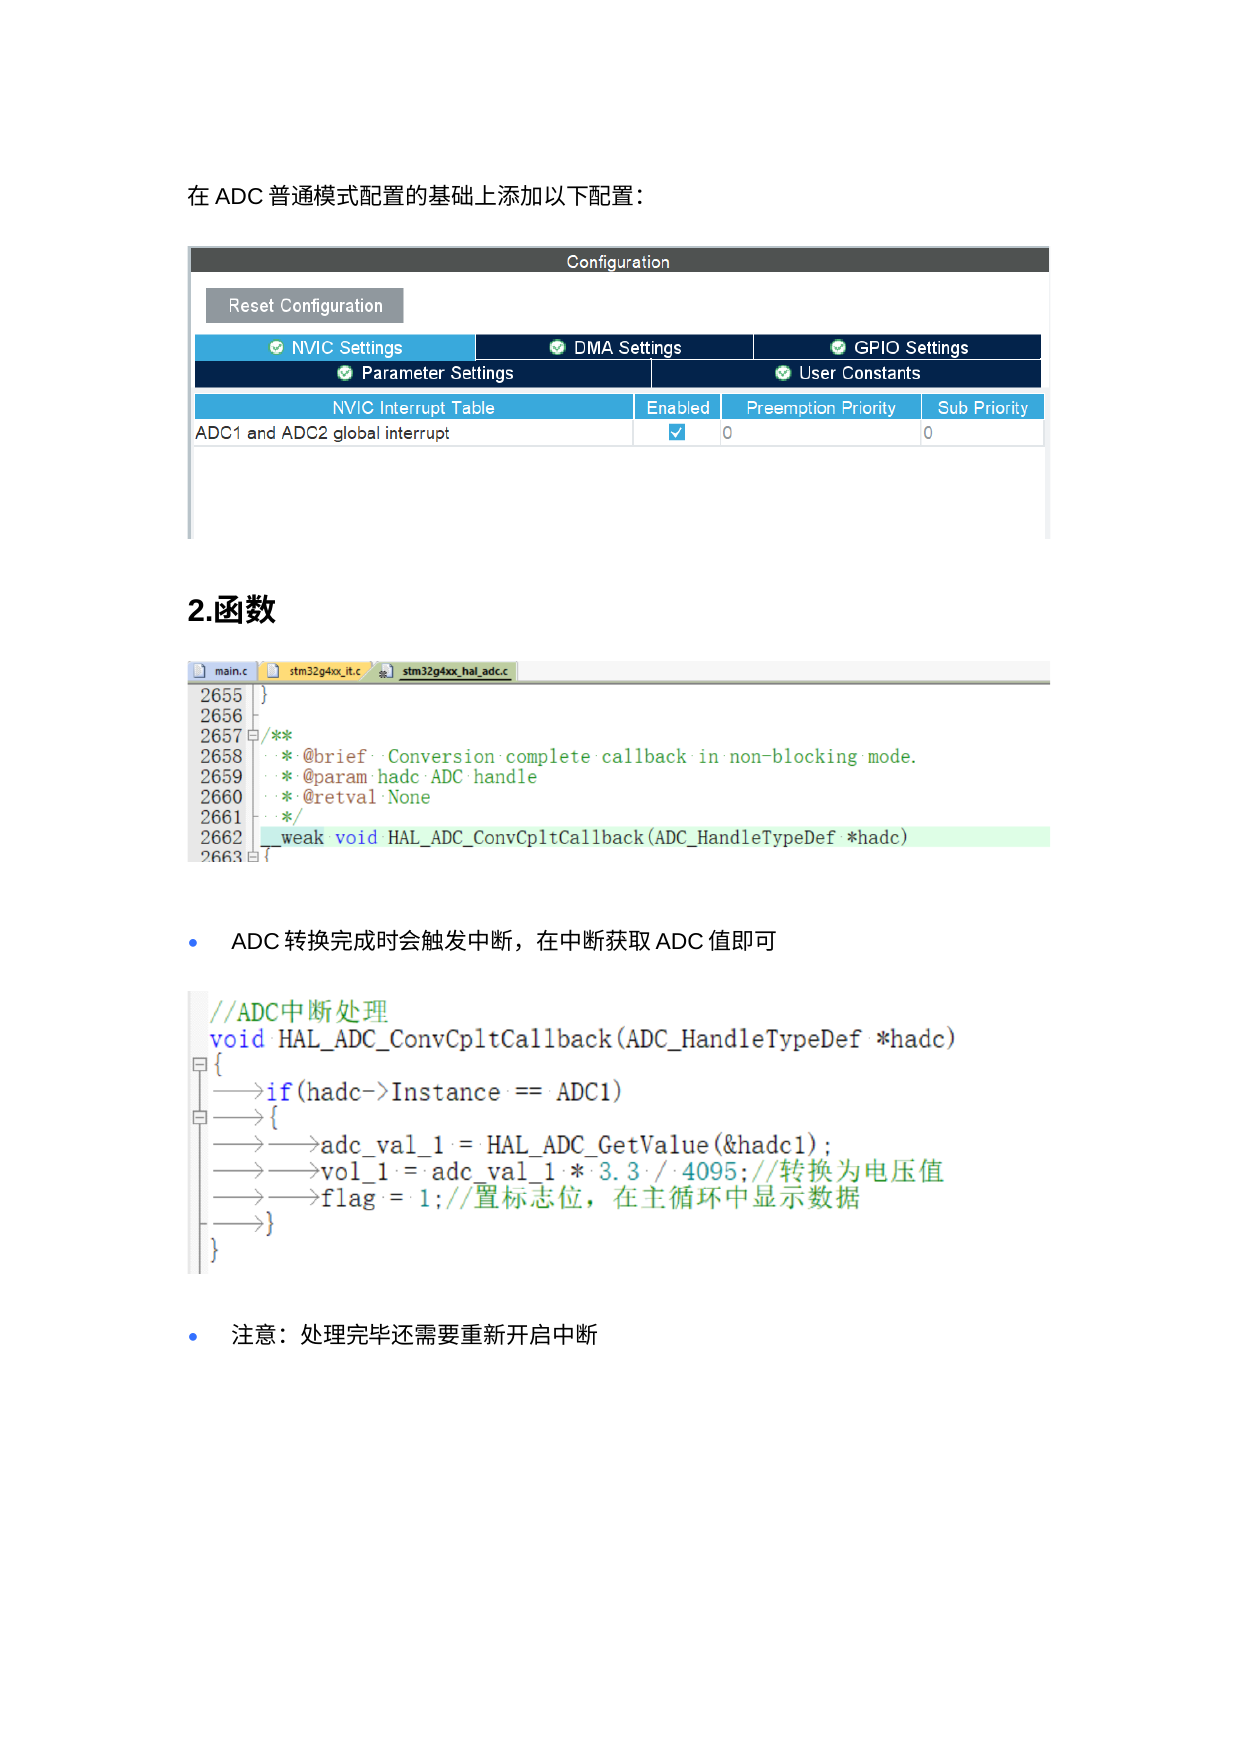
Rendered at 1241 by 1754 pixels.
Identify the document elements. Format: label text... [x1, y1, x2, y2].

text 在ADC普通模式配置的基础上添加以下配置： [187, 162, 1053, 227]
picture [187, 246, 1050, 539]
list ADC转换完成时会触发中断，在中断获取ADC值即可 [187, 907, 1053, 972]
list 注意：处理完毕还需要重新开启中断 [187, 1301, 1053, 1366]
picture [187, 991, 1050, 1274]
text 2.函数 [187, 575, 1053, 640]
picture [187, 661, 1050, 862]
